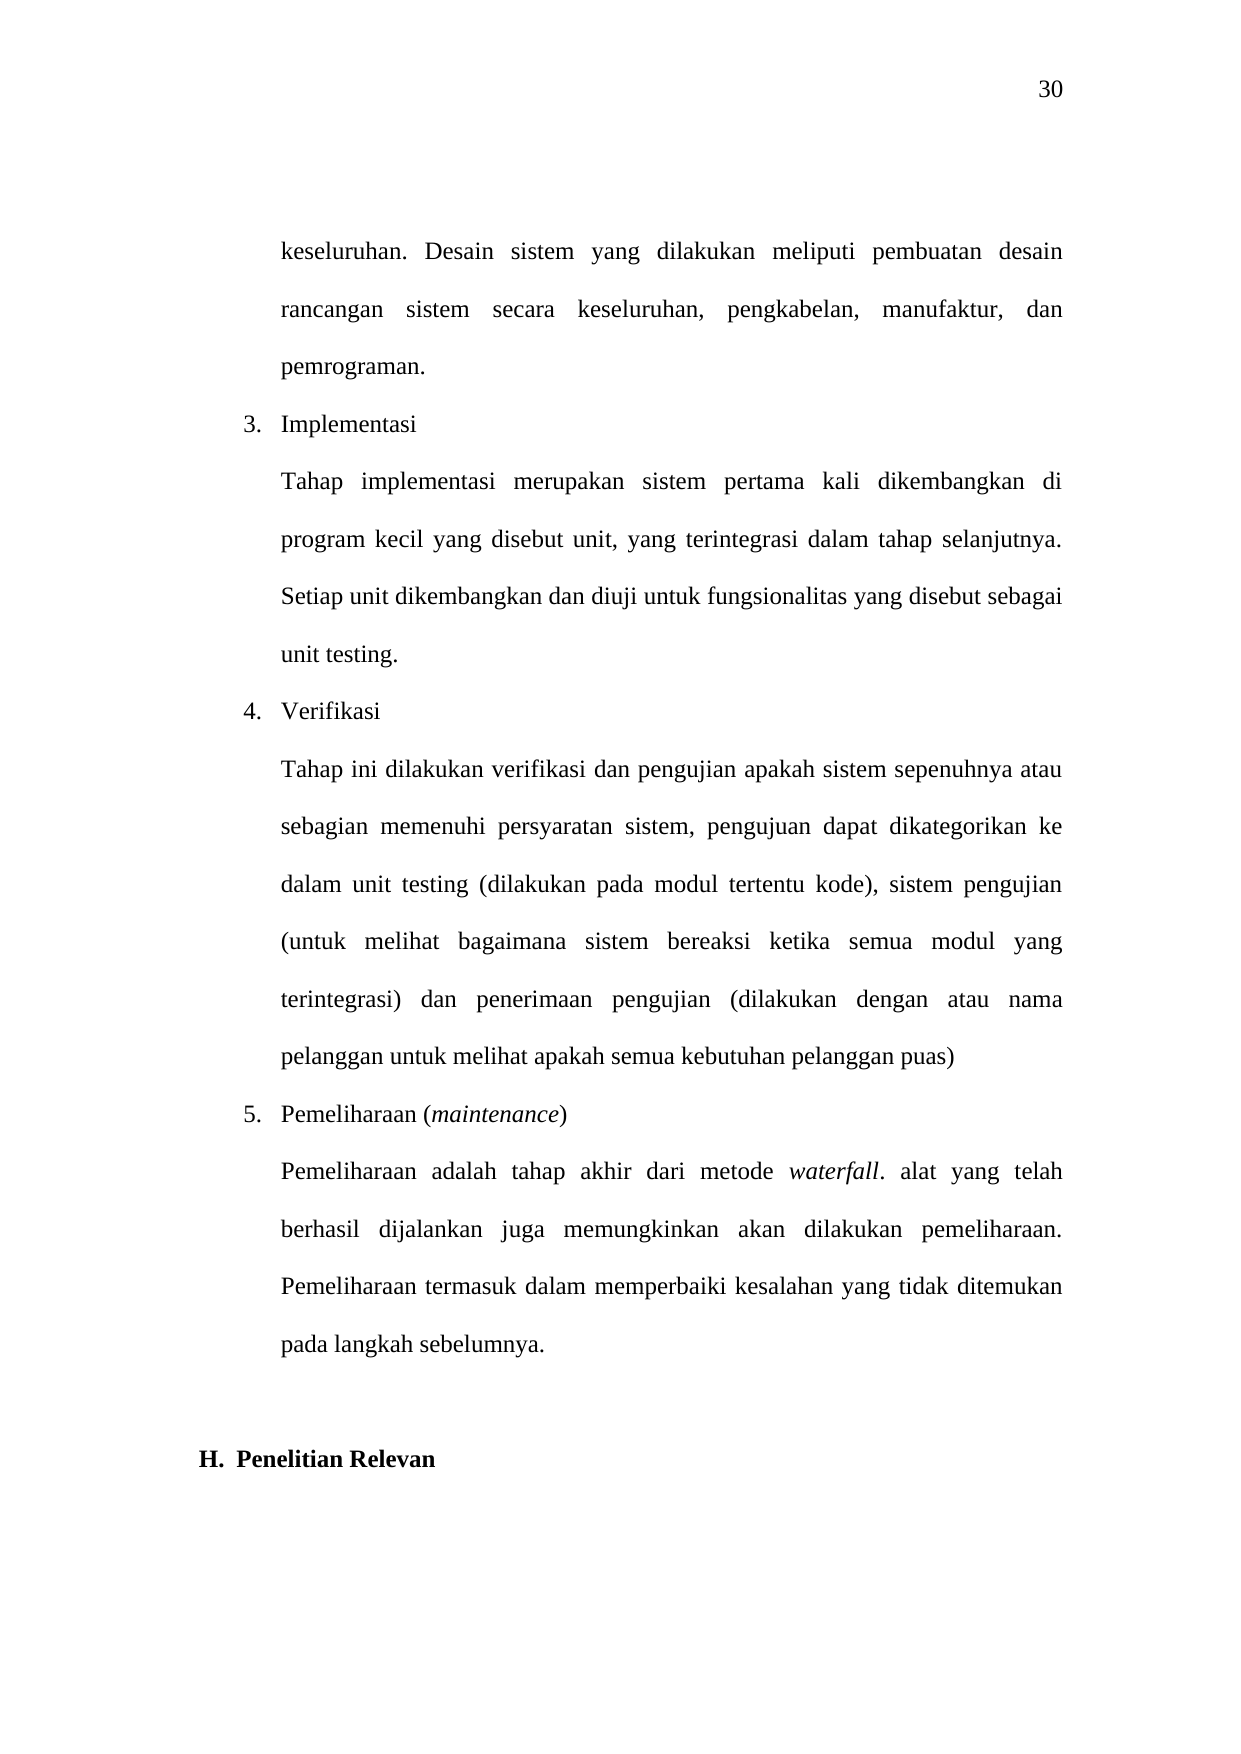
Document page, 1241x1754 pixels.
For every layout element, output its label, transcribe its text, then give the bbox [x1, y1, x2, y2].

list Pemeliharaan (maintenance) [243, 1099, 1063, 1127]
list Penelitian Relevan [199, 1444, 1063, 1472]
list Tahap ini dilakukan verifikasi dan pengujian apakah sistem sepenuhnya atau sebagian memenuhi persyaratan sistem, pengujuan dapat dikategorikan ke dalam unit testing (dilakukan pada modul tertentu kode), sistem pengujian (untuk melihat bagaimana sistem bereaksi ketika semua modul yang terintegrasi) dan penerimaan pengujian (dilakukan dengan atau nama pelanggan untuk melihat apakah semua kebutuhan pelanggan puas) [281, 754, 1063, 1070]
list Verifikasi [243, 696, 1063, 725]
list Pemeliharaan adalah tahap akhir dari metode waterfall. alat yang telah berhasil dijalankan juga memungkinkan akan dilakukan pemeliharaan. Pemeliharaan termasuk dalam memperbaiki kesalahan yang tidak ditemukan pada langkah sebelumnya. [281, 1156, 1063, 1357]
list Implementasi [243, 409, 1063, 437]
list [281, 236, 1063, 380]
list Tahap implementasi merupakan sistem pertama kali dikembangkan di program kecil yang disebut unit, yang terintegrasi dalam tahap selanjutnya. Setiap unit dikembangkan dan diuji untuk fungsionalitas yang disebut sebagai unit testing. [281, 466, 1063, 667]
